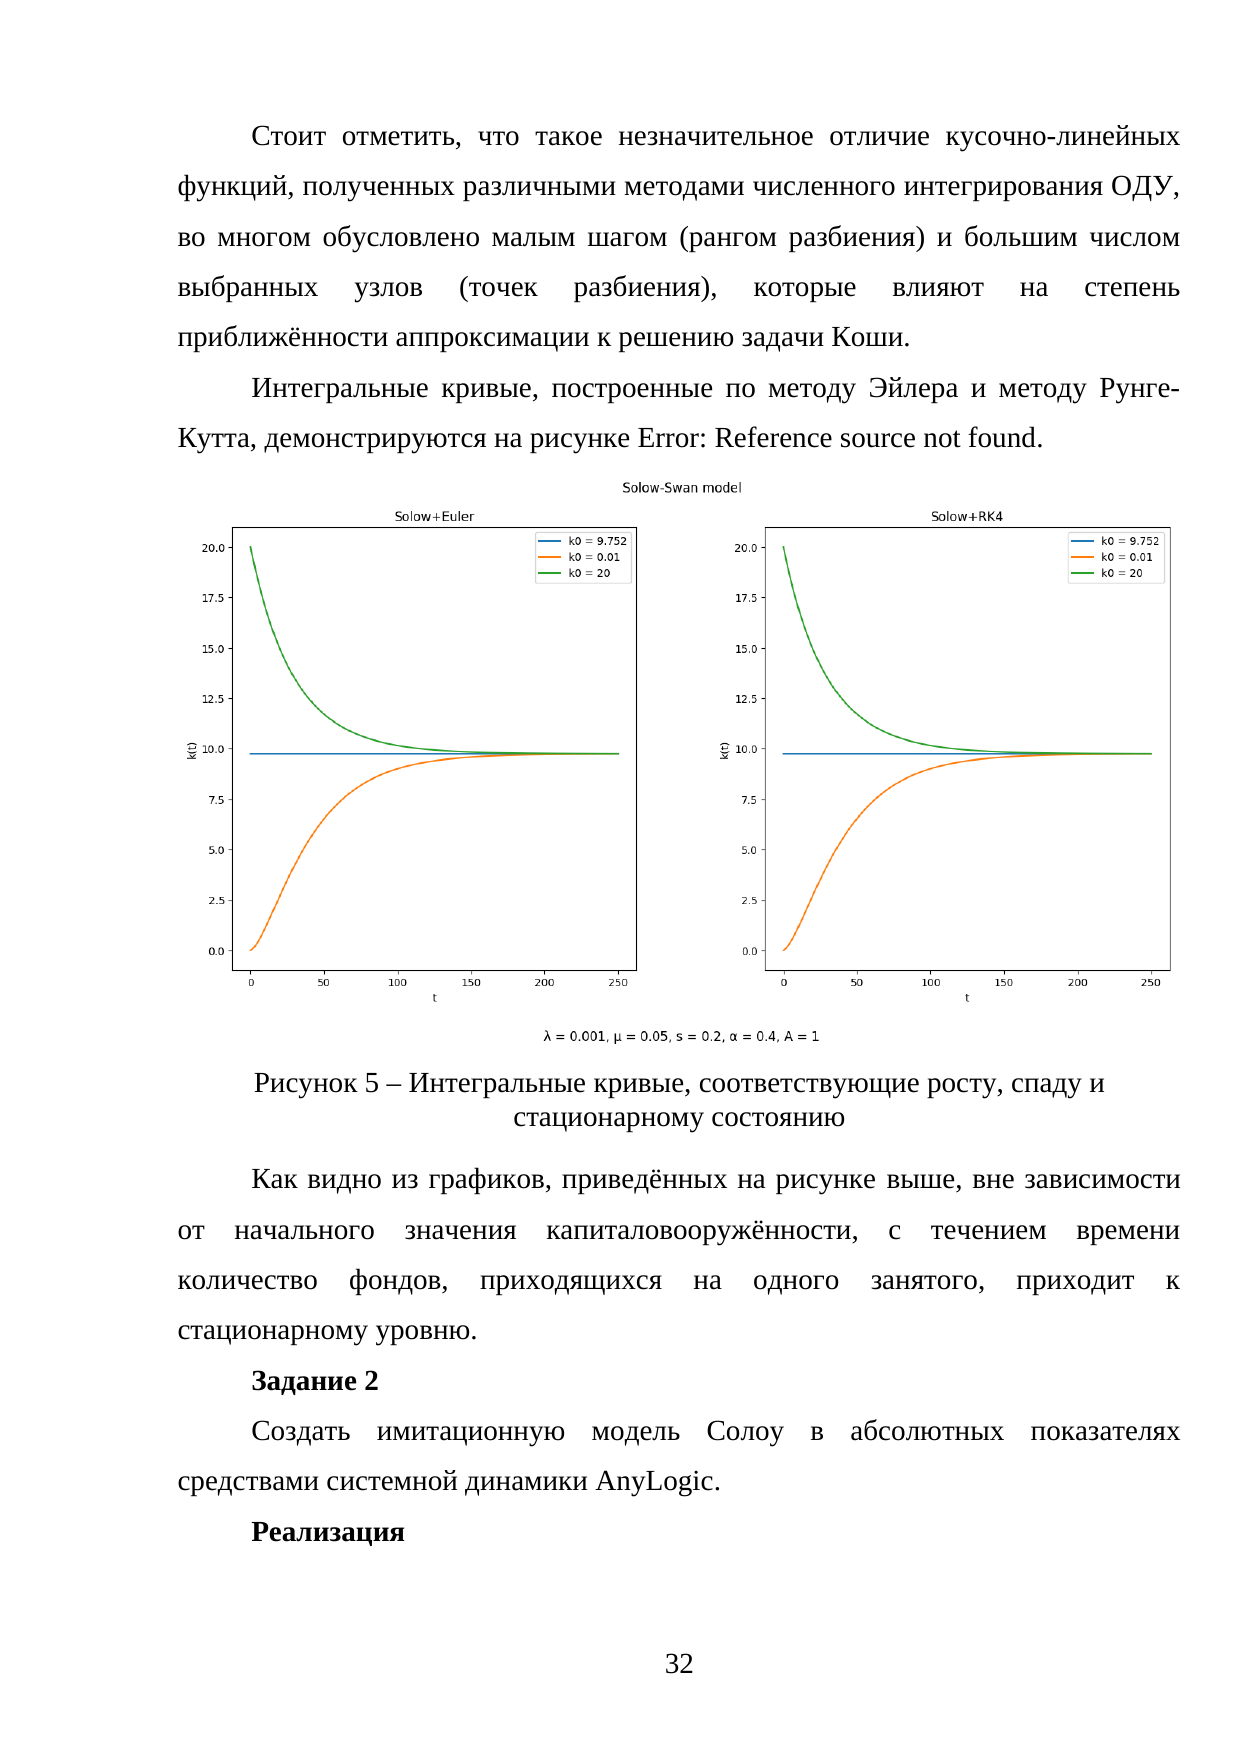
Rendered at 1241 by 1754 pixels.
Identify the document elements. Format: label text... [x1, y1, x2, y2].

picture [178, 470, 1180, 1049]
text Реализация [177, 1514, 1181, 1547]
text Интегральные кривые, соответствующие росту, спаду и стационарному состоянию [177, 1065, 1181, 1132]
text Создать имитационную модель Солоу в абсолютных показателях средствами системной динамики AnyLogic. [177, 1413, 1181, 1497]
text Стоит отметить, что такое незначительное отличие кусочно-линейных функций, полученных различными методами численного интегрирования ОДУ, во многом обусловлено малым шагом (рангом разбиения) и большим числом выбранных узлов (точек разбиения), которые влияют на степень приближённости аппроксимации к решению задачи Коши. [177, 118, 1181, 353]
text Как видно из графиков, приведённых на рисунке выше, вне зависимости от начального значения капиталовооружённости, с течением времени количество фондов, приходящихся на одного занятого, приходит к стационарному уровню. [177, 1161, 1181, 1346]
text Задание 2 [177, 1363, 1181, 1396]
